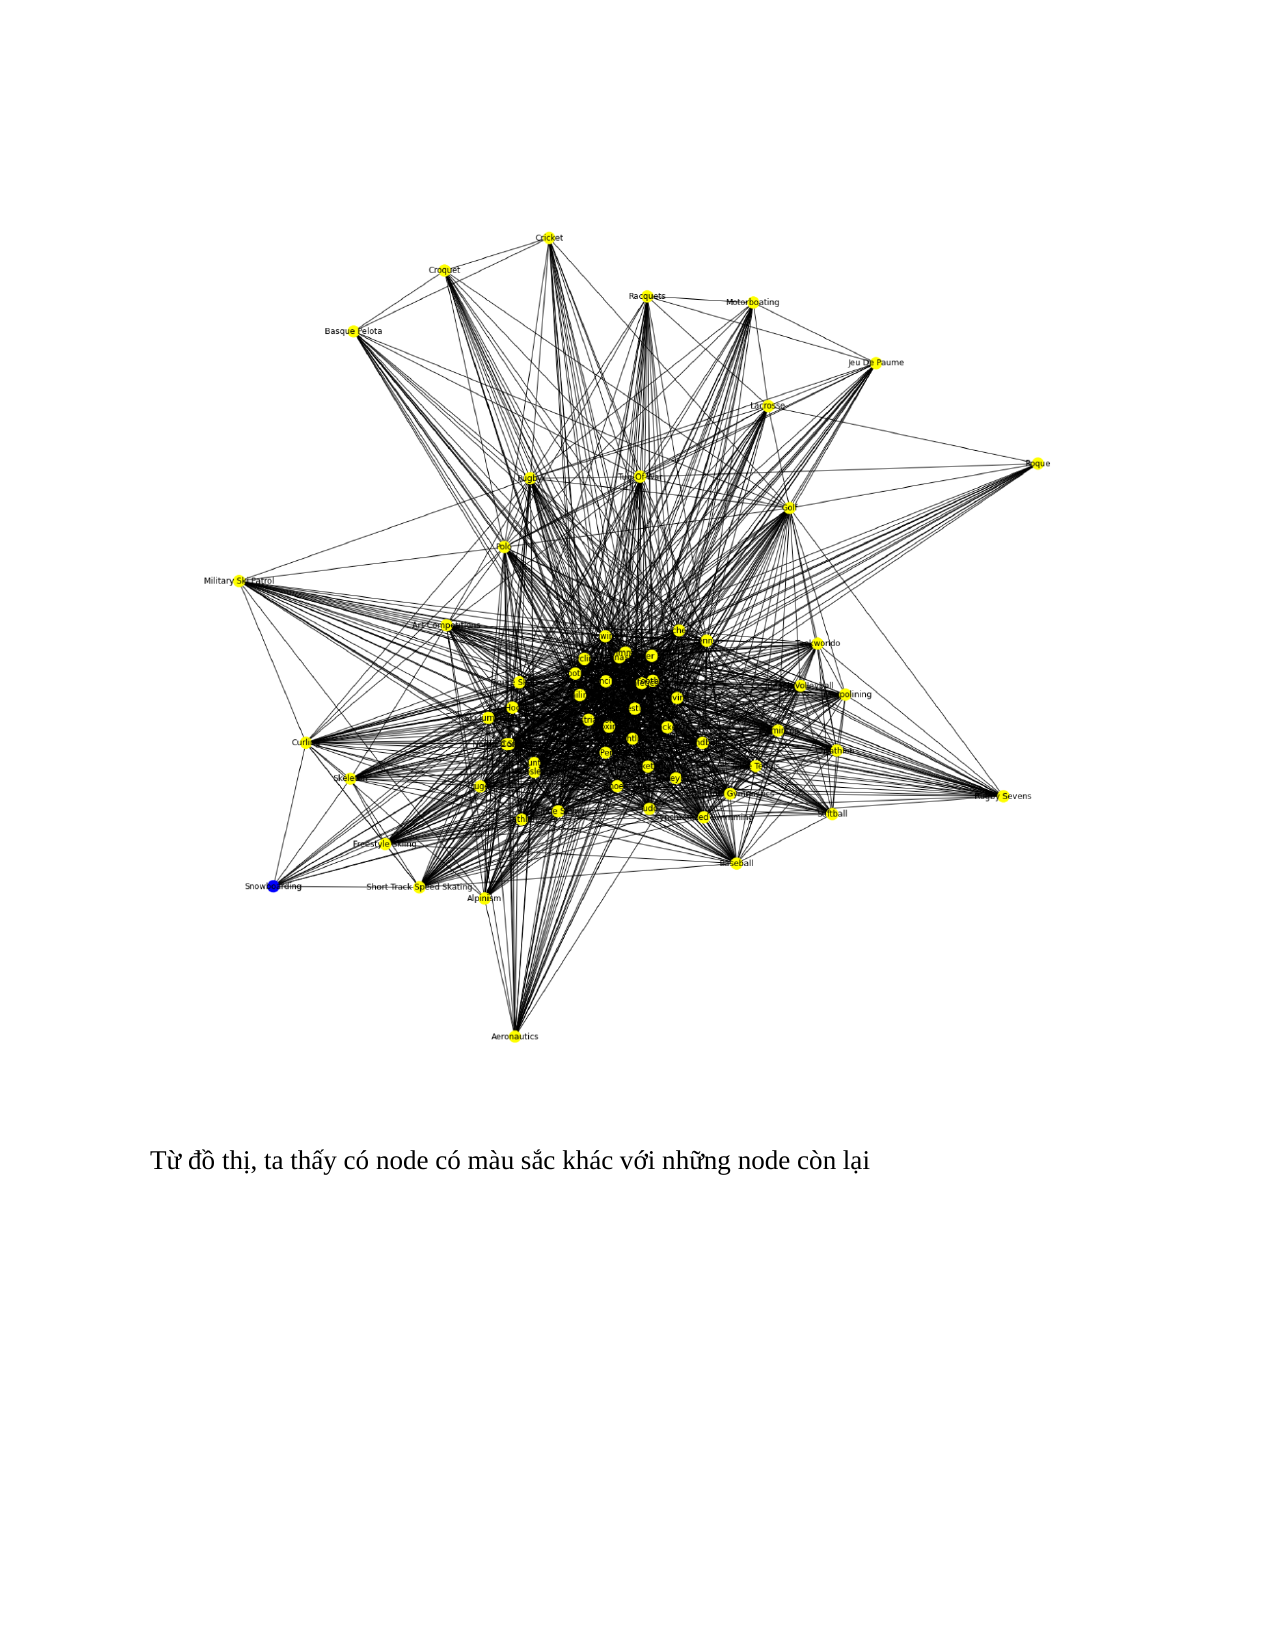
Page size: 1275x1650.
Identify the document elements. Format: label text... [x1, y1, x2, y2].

picture [150, 150, 1125, 1125]
text Từ đồ thị, ta thấy có node có màu sắc khác với những node còn lại [150, 1144, 1125, 1175]
